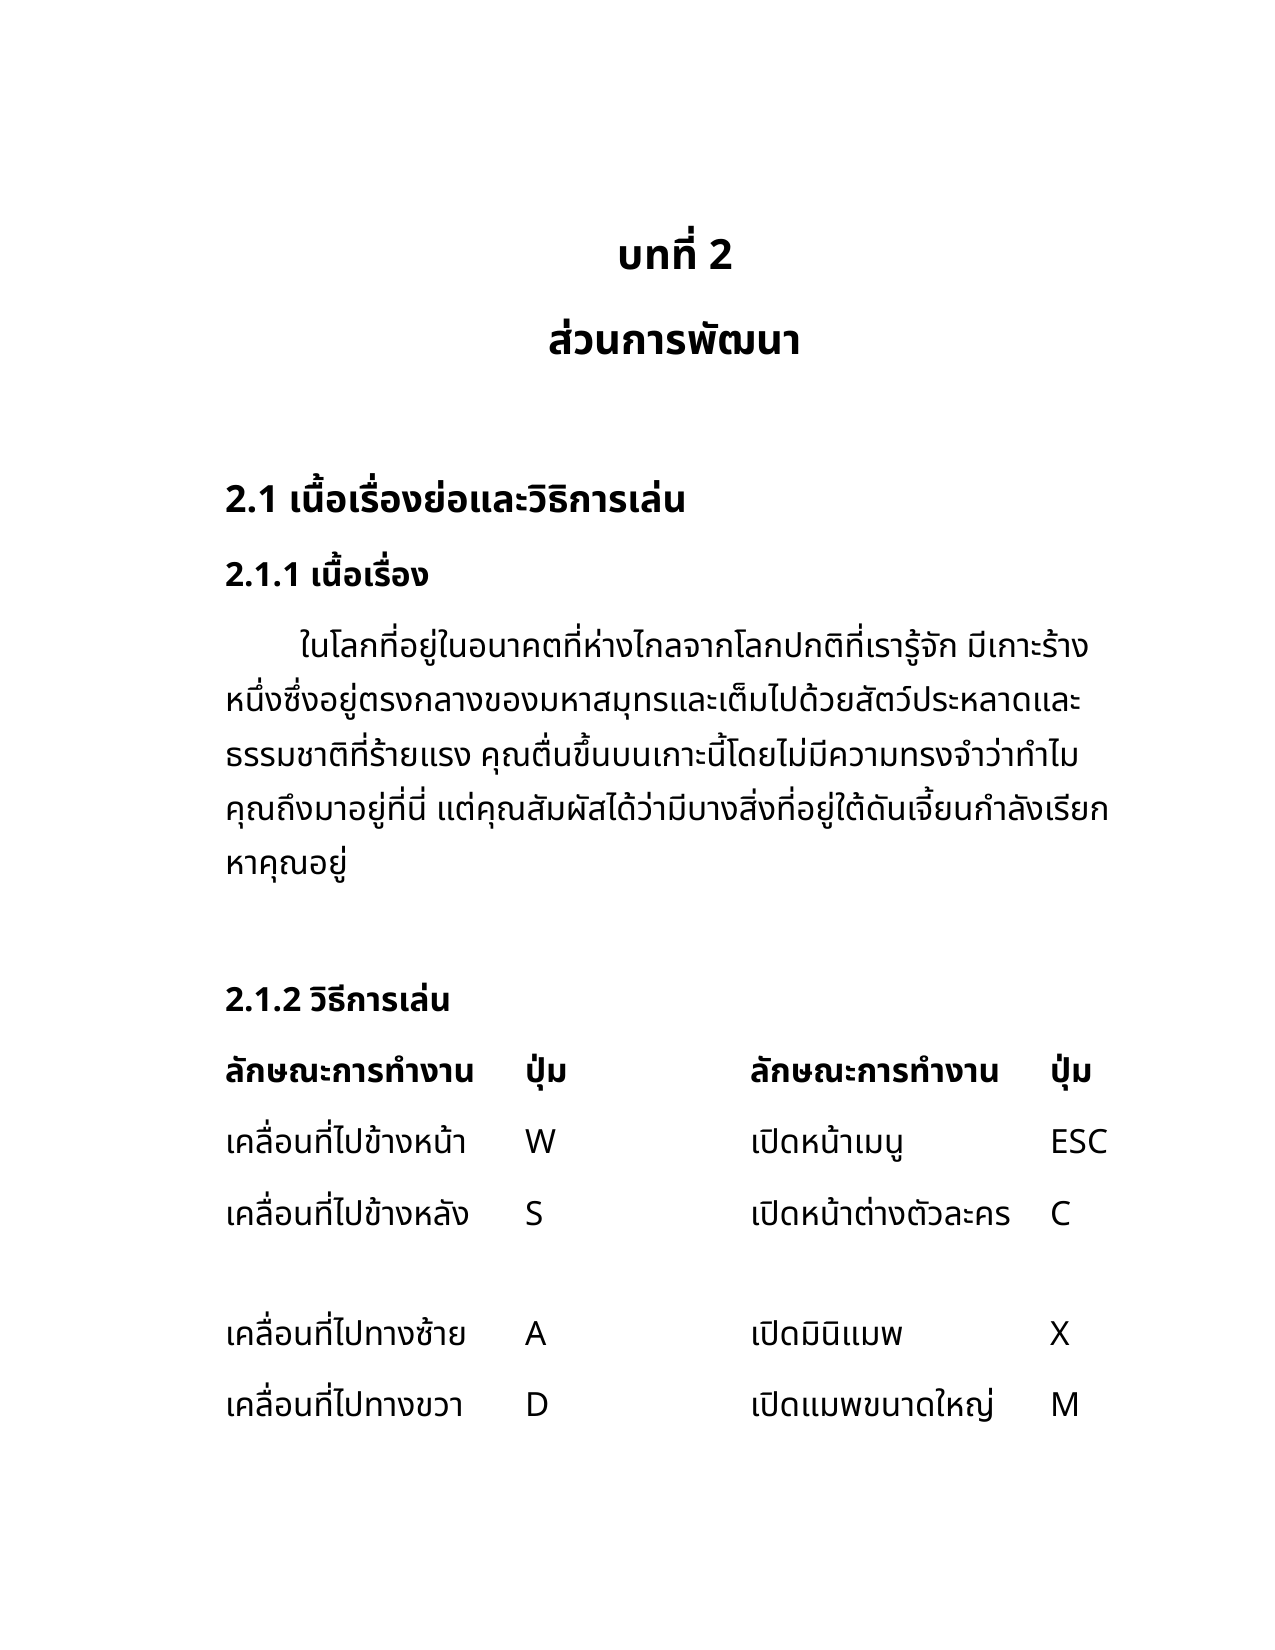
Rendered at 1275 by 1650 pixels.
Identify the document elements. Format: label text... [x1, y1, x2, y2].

text 2.1.2 วิธีการเล่น [225, 976, 1125, 1027]
text เคลื่อนที่ไปข้างหน้า W เปิดหน้าเมนู ESC [225, 1118, 1125, 1169]
text ในโลกที่อยู่ในอนาคตที่ห่างไกลจากโลกปกติที่เรารู้จัก มีเกาะร้างหนึ่งซึ่งอยู่ตรงกลางของมหาสมุทรและเต็มไปด้วยสัตว์ประหลาดและธรรมชาติที่ร้ายแรง คุณตื่นขึ้นบนเกาะนี้โดยไม่มีความทรงจำว่าทำไมคุณถึงมาอยู่ที่นี่ แต่คุณสัมผัสได้ว่ามีบางสิ่งที่อยู่ใต้ดันเจี้ยนกำลังเรียกหาคุณอยู่ [225, 622, 1125, 890]
text เคลื่อนที่ไปข้างหลัง S เปิดหน้าต่างตัวละคร C [225, 1189, 1125, 1289]
text เคลื่อนที่ไปทางซ้าย A เปิดมินิแมพ X [225, 1309, 1125, 1360]
text 2.1.1 เนื้อเรื่อง [225, 551, 1125, 601]
text ส่วนการพัฒนา [225, 310, 1125, 373]
text ลักษณะการทำงาน ปุ่ม ลักษณะการทำงาน ปุ่ม [225, 1047, 1125, 1098]
text 2.1 เนื้อเรื่องย่อและวิธิการเล่น [225, 472, 1125, 529]
text บทที่ 2 [225, 225, 1125, 288]
text เคลื่อนที่ไปทางขวา D เปิดแมพขนาดใหญ่ M [225, 1381, 1125, 1431]
